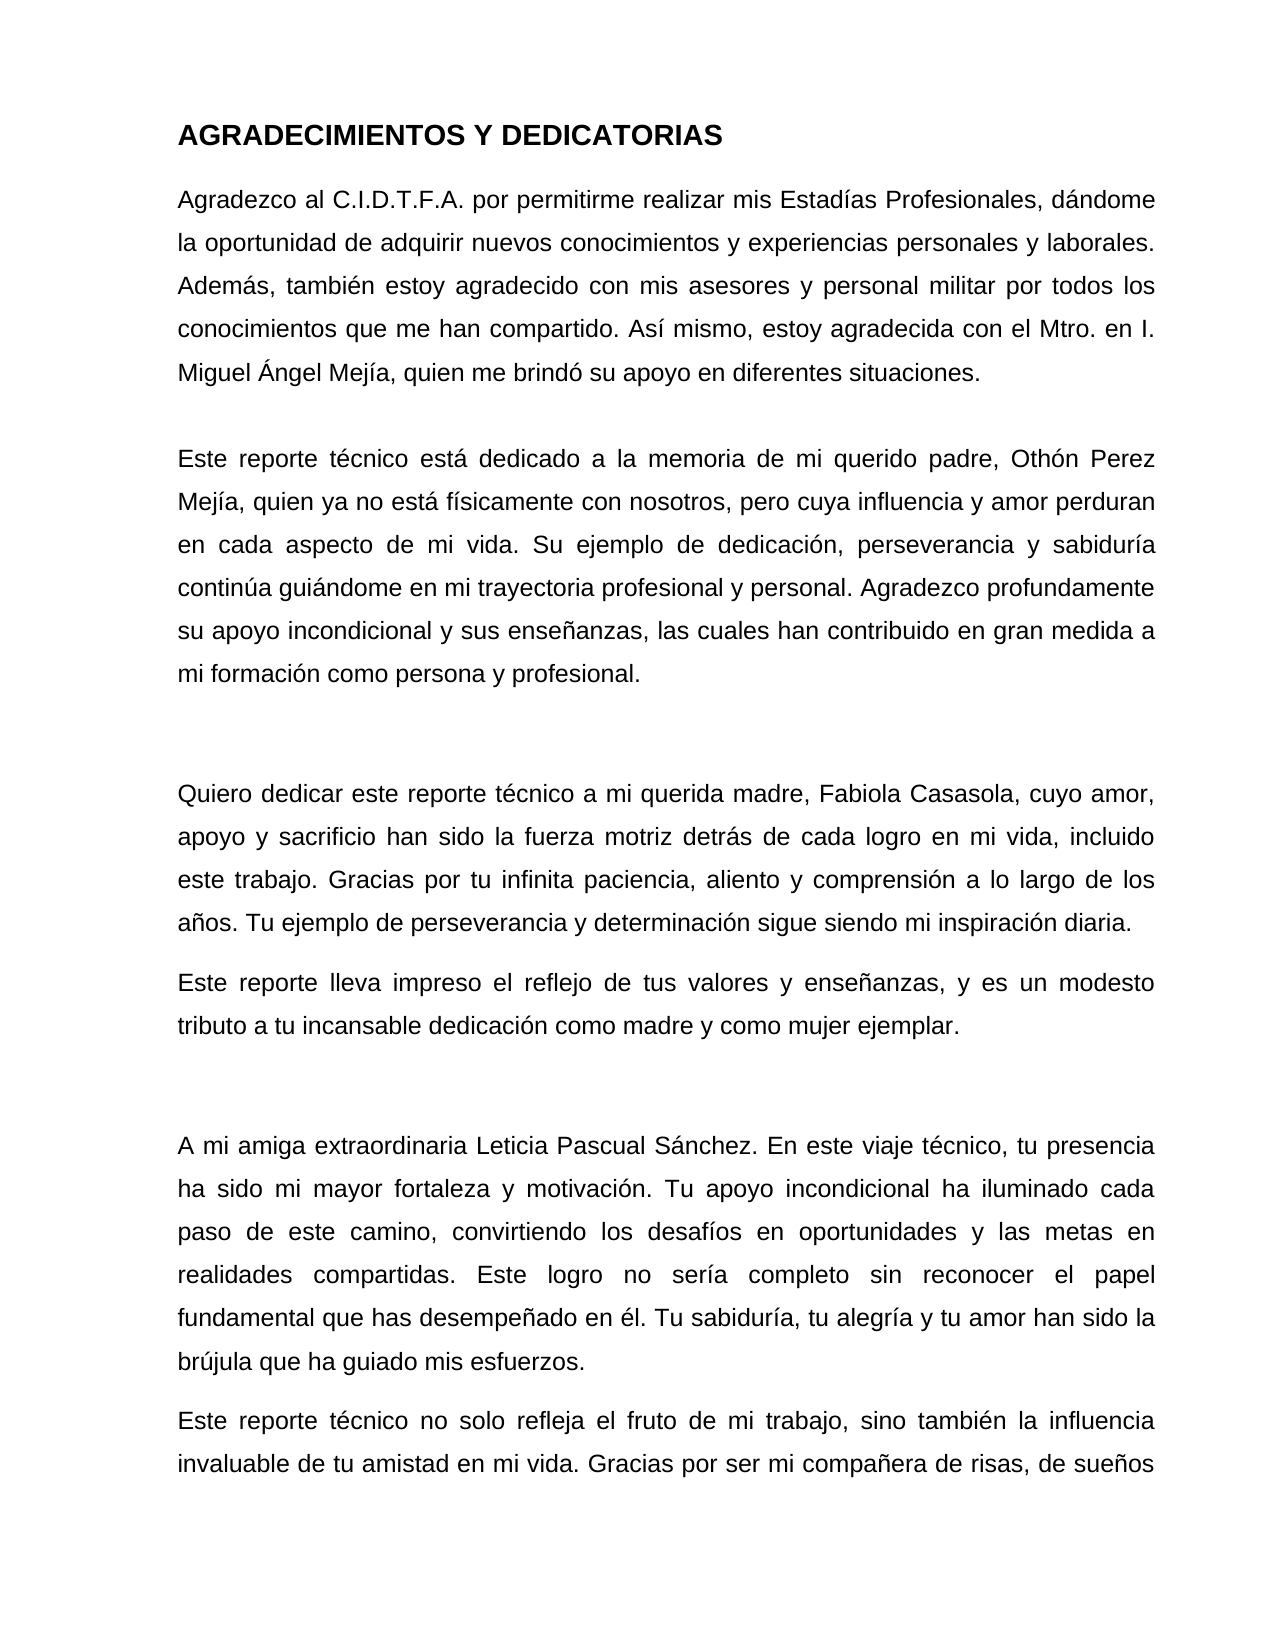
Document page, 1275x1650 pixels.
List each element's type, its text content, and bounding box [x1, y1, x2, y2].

text AGRADECIMIENTOS Y DEDICATORIAS [177, 118, 1157, 152]
text Agradezco al C.I.D.T.F.A. por permitirme realizar mis Estadías Profesionales, dándome la oportunidad de adquirir nuevos conocimientos y experiencias personales y laborales. Además, también estoy agradecido con mis asesores y personal militar por todos los conocimientos que me han compartido. Así mismo, estoy agradecida con el Mtro. en I. Miguel Ángel Mejía, quien me brindó su apoyo en diferentes situaciones. [177, 185, 1157, 386]
text Quiero dedicar este reporte técnico a mi querida madre, Fabiola Casasola, cuyo amor, apoyo y sacrificio han sido la fuerza motriz detrás de cada logro en mi vida, incluido este trabajo. Gracias por tu infinita paciencia, aliento y comprensión a lo largo de los años. Tu ejemplo de perseverancia y determinación sigue siendo mi inspiración diaria. [177, 779, 1157, 937]
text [177, 1406, 1157, 1478]
text Este reporte técnico está dedicado a la memoria de mi querido padre, Othón Perez Mejía, quien ya no está físicamente con nosotros, pero cuya influencia y amor perduran en cada aspecto de mi vida. Su ejemplo de dedicación, perseverancia y sabiduría continúa guiándome en mi trayectoria profesional y personal. Agradezco profundamente su apoyo incondicional y sus enseñanzas, las cuales han contribuido en gran medida a mi formación como persona y profesional. [177, 444, 1157, 688]
text A mi amiga extraordinaria Leticia Pascual Sánchez. En este viaje técnico, tu presencia ha sido mi mayor fortaleza y motivación. Tu apoyo incondicional ha iluminado cada paso de este camino, convirtiendo los desafíos en oportunidades y las metas en realidades compartidas. Este logro no sería completo sin reconocer el papel fundamental que has desempeñado en él. Tu sabiduría, tu alegría y tu amor han sido la brújula que ha guiado mis esfuerzos. [177, 1131, 1157, 1375]
text Este reporte lleva impreso el reflejo de tus valores y enseñanzas, y es un modesto tributo a tu incansable dedicación como madre y como mujer ejemplar. [177, 968, 1157, 1040]
